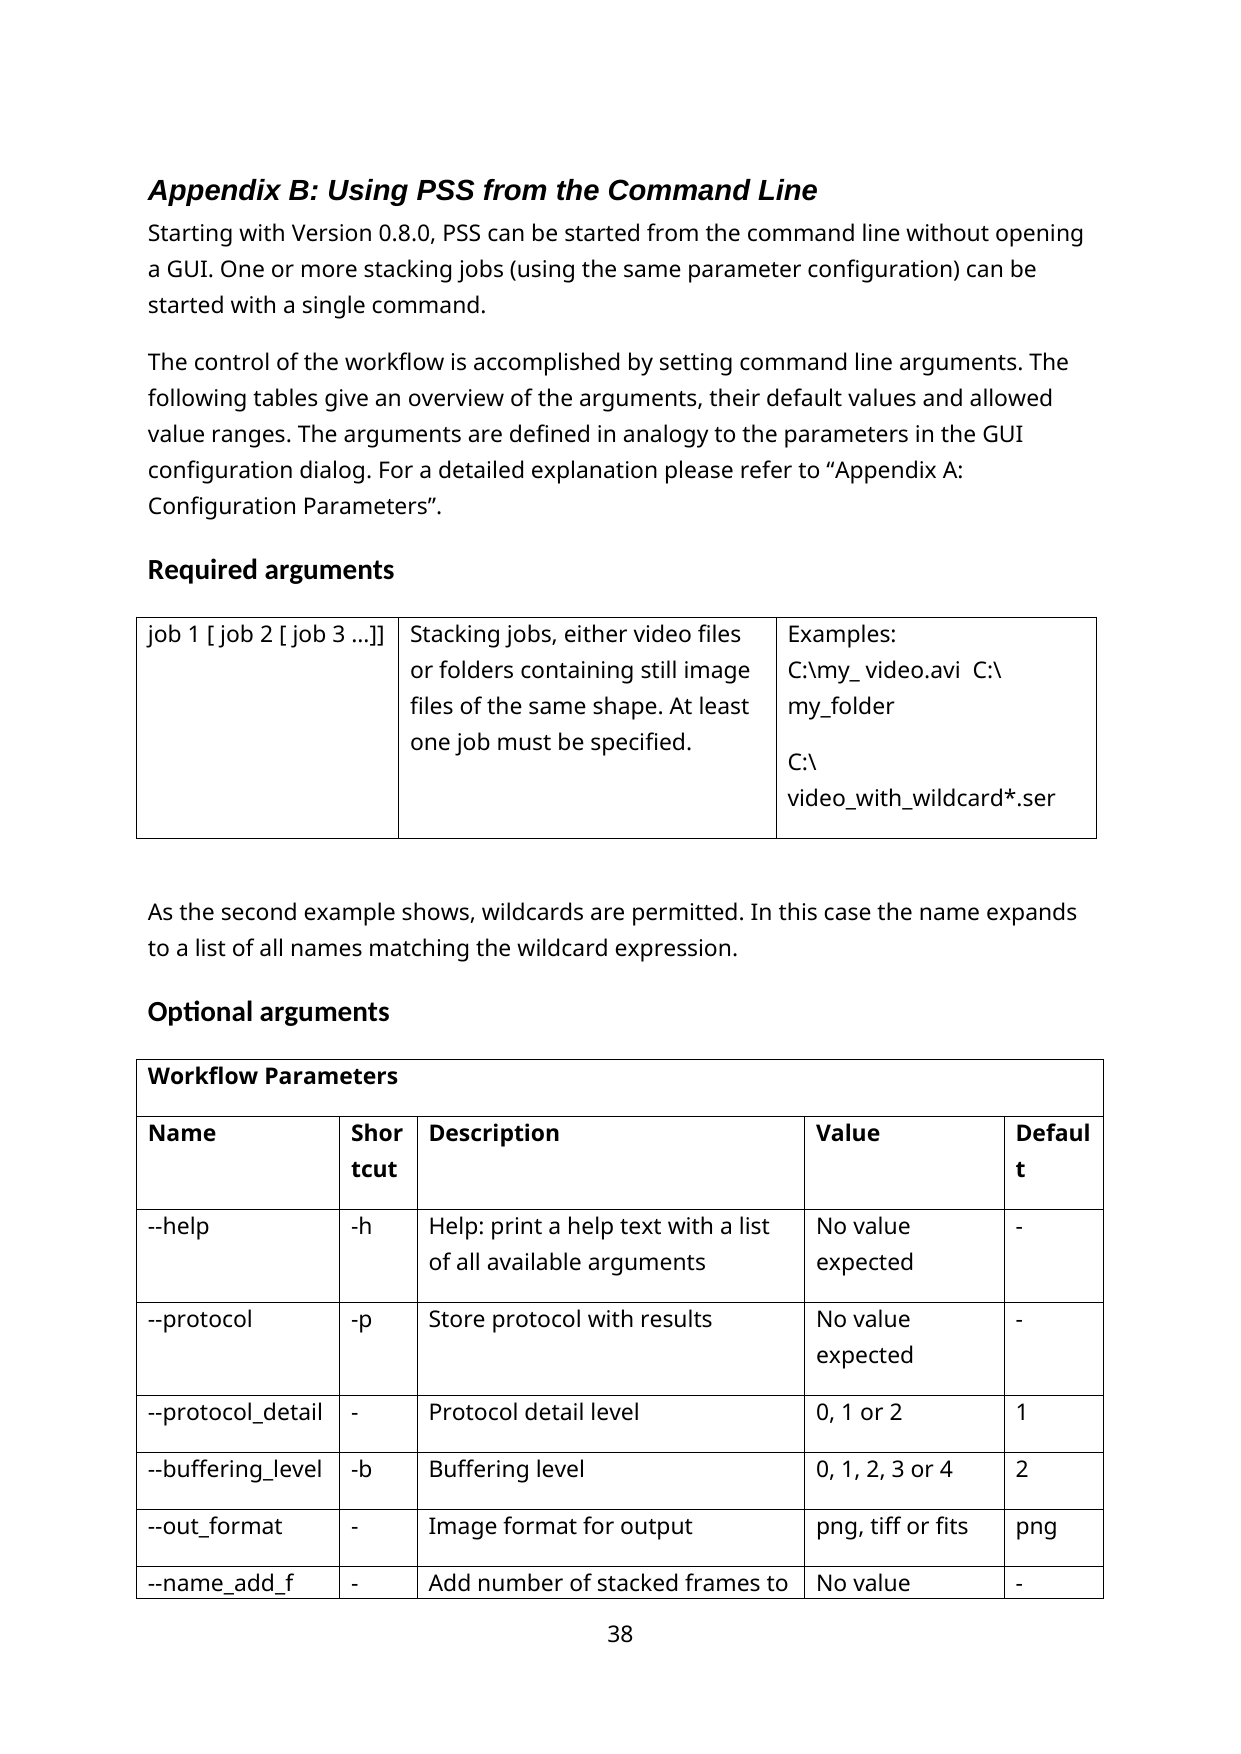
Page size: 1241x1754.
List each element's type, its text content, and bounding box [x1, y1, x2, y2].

table_cell 2 [1005, 1453, 1103, 1508]
text As the second example shows, wildcards are permitted. In this case the name expands to a list of all names matching the wildcard expression. [148, 896, 1093, 963]
table_cell Protocol detail level [418, 1396, 804, 1452]
table_cell -h [340, 1210, 417, 1302]
table_cell --protocol [137, 1303, 339, 1394]
table_cell - [1005, 1303, 1103, 1394]
table_cell - [340, 1510, 417, 1566]
table_cell 0, 1 or 2 [805, 1396, 1004, 1452]
table_cell No value expected [805, 1567, 1004, 1598]
table_cell --help [137, 1210, 339, 1302]
subtitle Appendix B: Using PSS from the Command Line [148, 173, 1093, 206]
table_cell --out_format [137, 1510, 339, 1566]
text Starting with Version 0.8.0, PSS can be started from the command line without opening a GUI. One or more stacking jobs (using the same parameter configuration) can be started with a single command. [148, 217, 1093, 321]
table_cell - [1005, 1210, 1103, 1302]
table_cell 0, 1, 2, 3 or 4 [805, 1453, 1004, 1508]
table_cell png [1005, 1510, 1103, 1566]
table_cell -b [340, 1453, 417, 1508]
table_cell Image format for output [418, 1510, 804, 1566]
table_header Stacking jobs, either video files or folders containing still image files of the same shape. At least one job must be specified. [399, 618, 776, 838]
table_cell --protocol_detail [137, 1396, 339, 1452]
table_header Workflow Parameters [137, 1060, 1103, 1116]
table_cell Description [418, 1117, 804, 1209]
table_cell - [1005, 1567, 1103, 1598]
table_cell -p [340, 1303, 417, 1394]
table_header Examples: C:\my_ video.avi C:\my_folder C:\video_with_wildcard*.ser [777, 618, 1096, 838]
subtitle Optional arguments [148, 993, 1093, 1028]
table_cell Default [1005, 1117, 1103, 1209]
table_cell Help: print a help text with a list of all available arguments [418, 1210, 804, 1302]
table_cell Buffering level [418, 1453, 804, 1508]
table_header job 1 [ job 2 [ job 3 …]] [137, 618, 398, 838]
table_cell Store protocol with results [418, 1303, 804, 1394]
subtitle Required arguments [148, 551, 1093, 586]
table_cell - [340, 1396, 417, 1452]
table_cell - [340, 1567, 417, 1598]
table_cell No value expected [805, 1210, 1004, 1302]
table_cell Shortcut [340, 1117, 417, 1209]
table_cell Value [805, 1117, 1004, 1209]
table_cell 1 [1005, 1396, 1103, 1452]
table_cell --name_add_f [137, 1567, 339, 1598]
text The control of the workflow is accomplished by setting command line arguments. The following tables give an overview of the arguments, their default values and allowed value ranges. The arguments are defined in analogy to the parameters in the GUI configuration dialog. For a detailed explanation please refer to “Appendix A: Configuration Parameters”. [148, 346, 1093, 521]
table_cell png, tiff or fits [805, 1510, 1004, 1566]
table_cell --buffering_level [137, 1453, 339, 1508]
table_cell No value expected [805, 1303, 1004, 1394]
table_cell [418, 1567, 804, 1598]
table_cell Name [137, 1117, 339, 1209]
